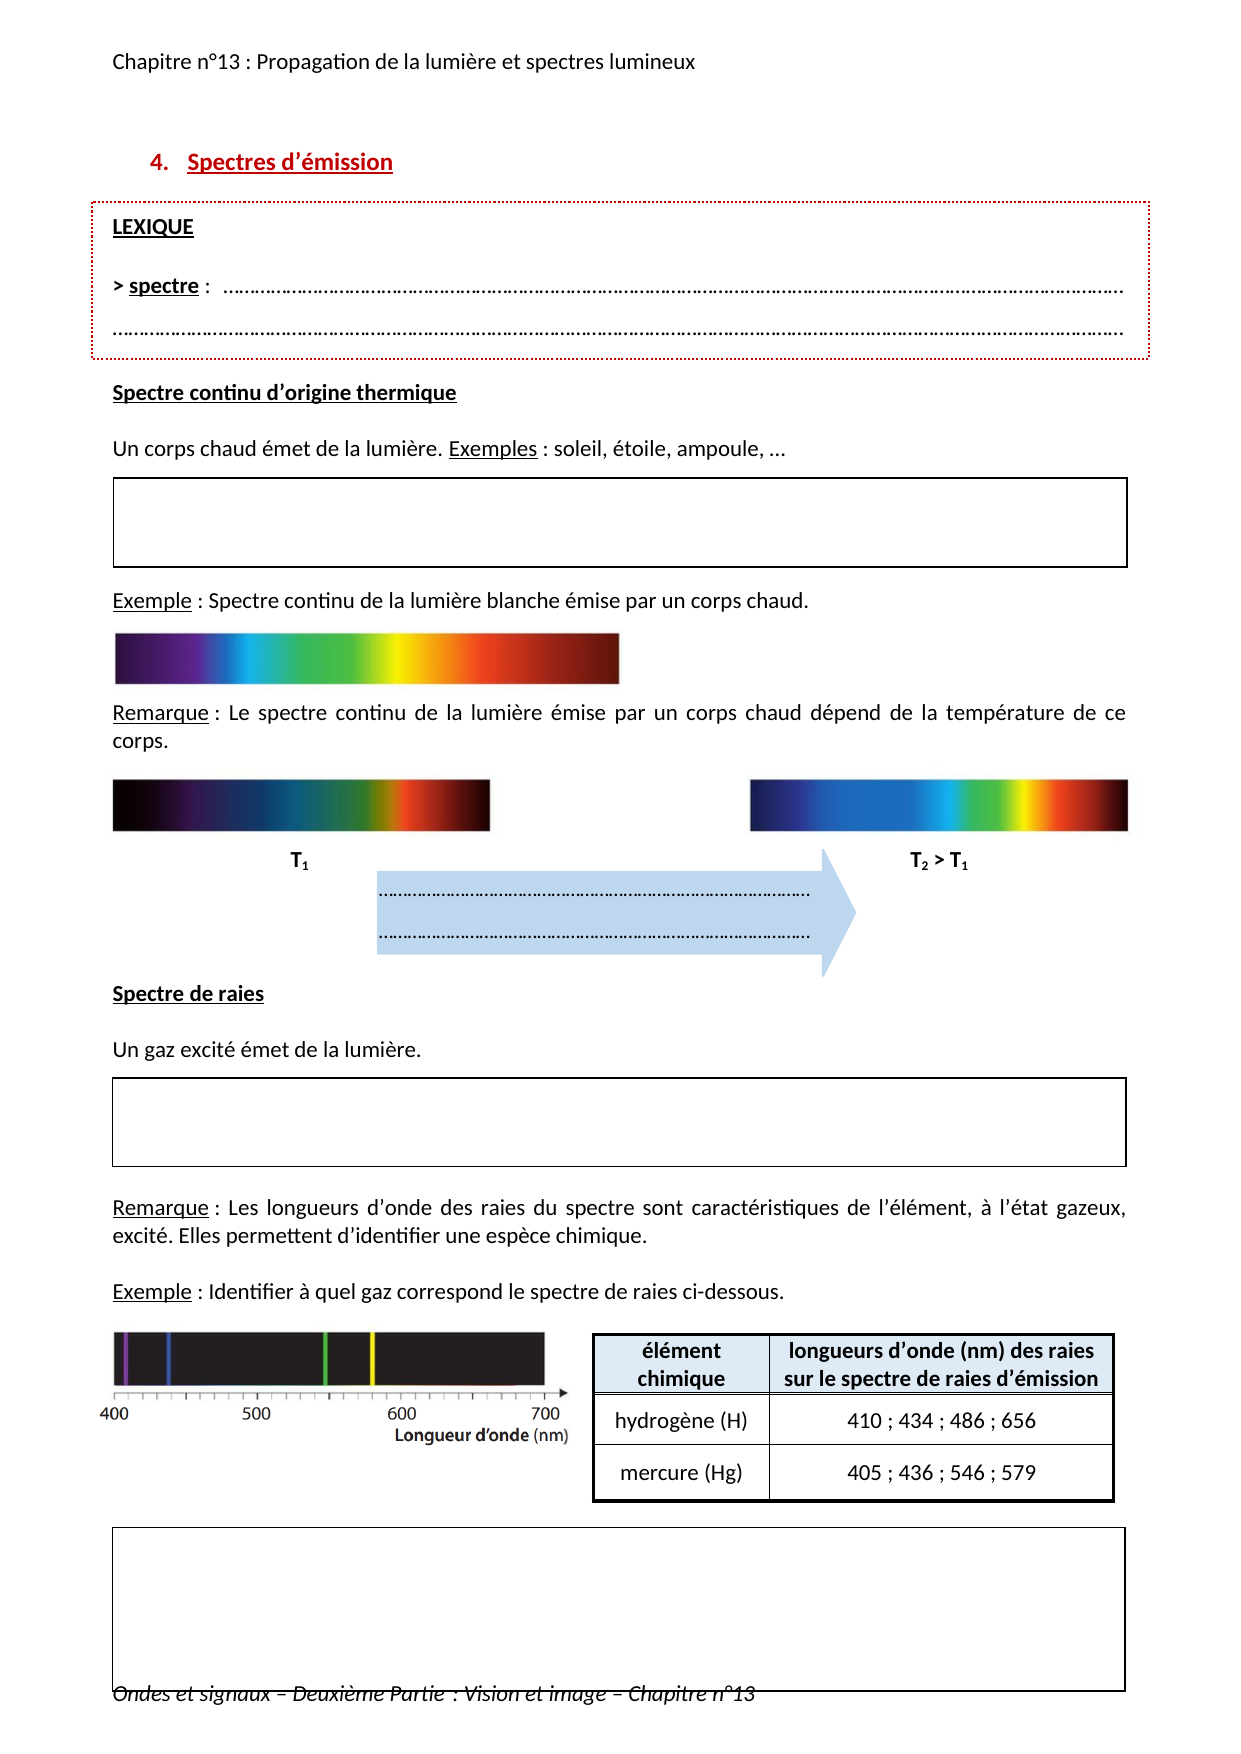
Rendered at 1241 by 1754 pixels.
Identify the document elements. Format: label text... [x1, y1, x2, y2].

text Remarque : Les longueurs d’onde des raies du spectre sont caractéristiques de l’élément, à l’état gazeux, excité. Elles permettent d’identifier une espèce chimique. [112, 1193, 1128, 1249]
text ………………………………………………………………………………………………………………………………………………………………………… [112, 313, 1128, 341]
text LEXIQUE [112, 212, 1128, 240]
text Exemple : Identifier à quel gaz correspond le spectre de raies ci-dessous. [112, 1277, 1128, 1305]
table_cell hydrogène (H) [595, 1395, 769, 1444]
picture [92, 1320, 577, 1457]
table_cell mercure (Hg) [595, 1445, 769, 1499]
table_cell 410 ; 434 ; 486 ; 656 [770, 1395, 1112, 1444]
text Remarque : Le spectre continu de la lumière émise par un corps chaud dépend de la température de ce corps. [112, 698, 1128, 754]
table_header élément chimique [595, 1336, 769, 1392]
text Exemple : Spectre continu de la lumière blanche émise par un corps chaud. [112, 586, 1128, 614]
text Un corps chaud émet de la lumière. Exemples : soleil, étoile, ampoule, … [112, 434, 1128, 462]
picture [94, 765, 1140, 842]
text Spectre continu d’origine thermique [112, 378, 1128, 406]
text > spectre : ……………………………………………………………………………………………………………………………………………………… [112, 271, 1128, 299]
text Un gaz excité émet de la lumière. [112, 1035, 1128, 1063]
picture [112, 628, 624, 697]
table_cell 405 ; 436 ; 546 ; 579 [770, 1445, 1112, 1499]
list Spectres d’émission [150, 146, 1128, 177]
text Spectre de raies [112, 979, 1128, 1007]
table_header longueurs d’onde (nm) des raies sur le spectre de raies d’émission [770, 1336, 1112, 1392]
